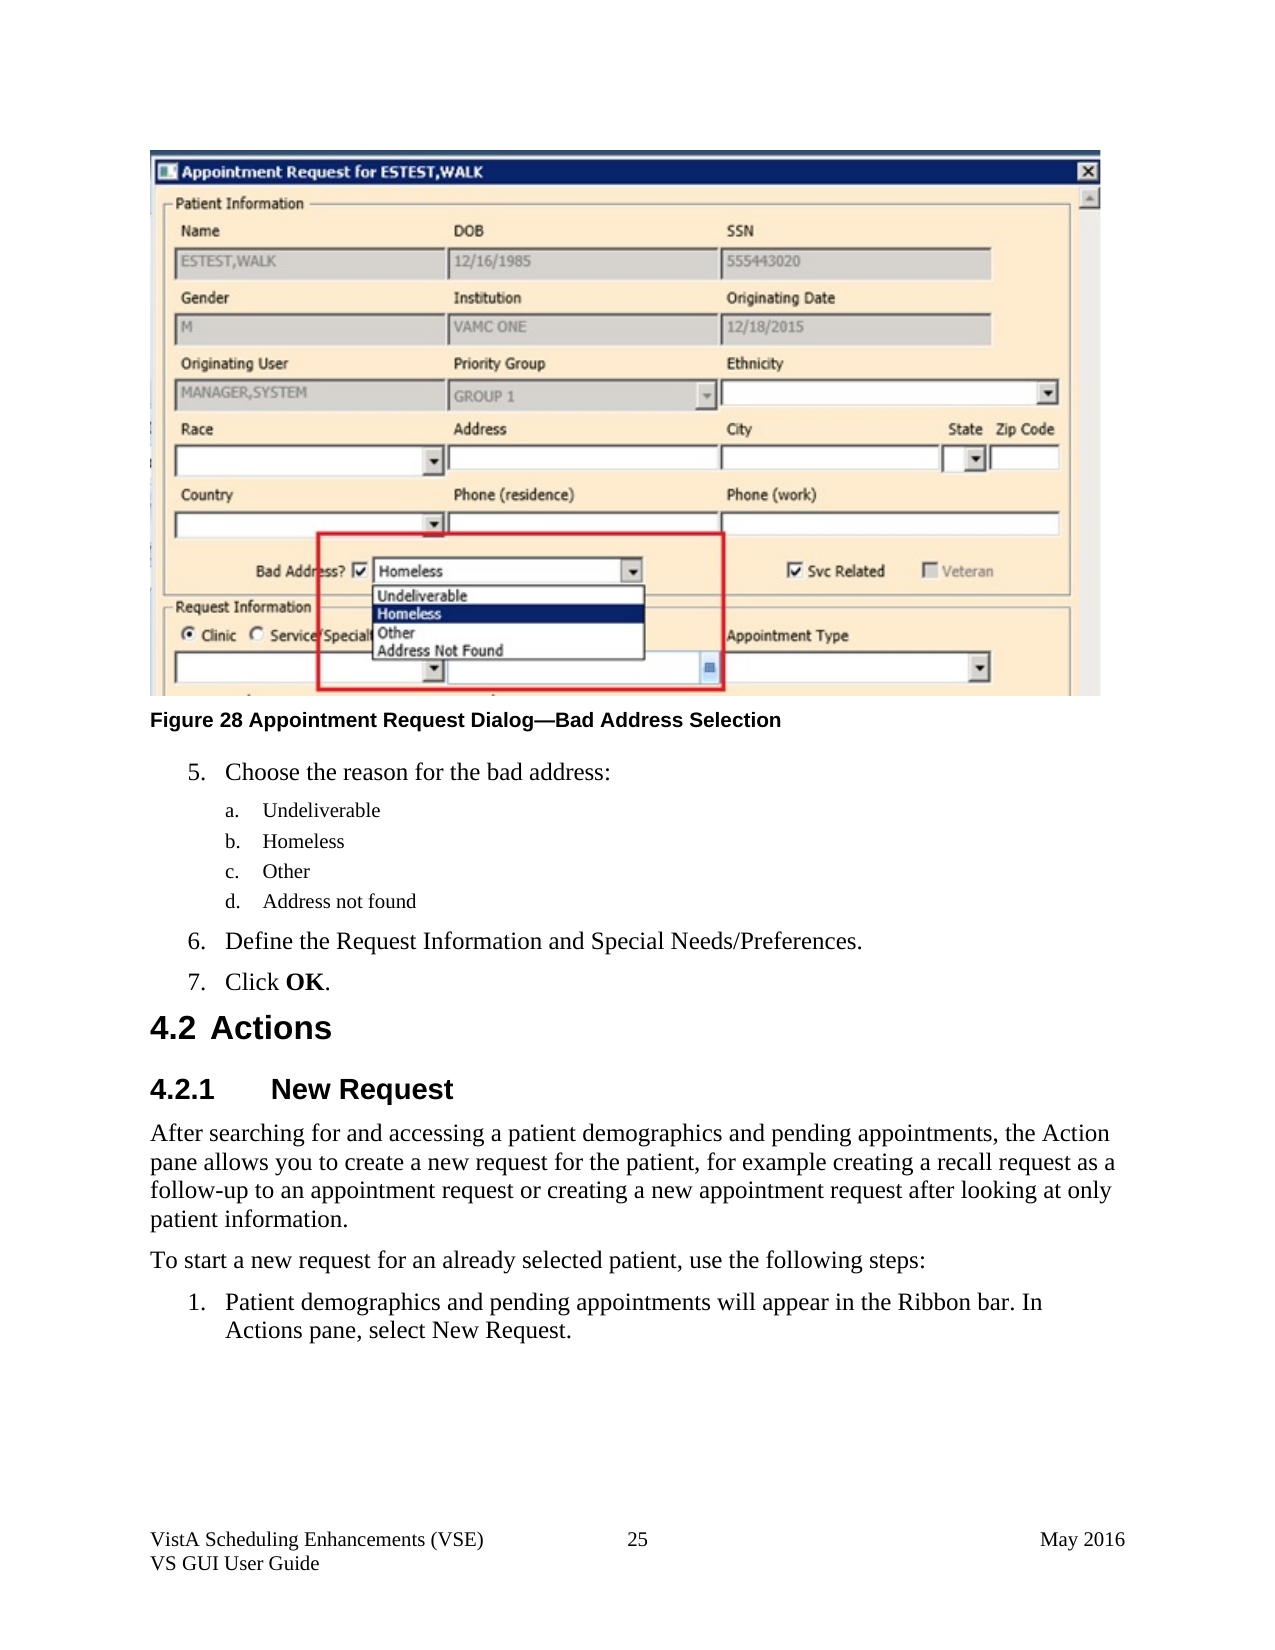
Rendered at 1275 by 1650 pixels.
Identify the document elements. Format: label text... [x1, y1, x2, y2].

text To start a new request for an already selected patient, use the following steps: [150, 1245, 1125, 1274]
text After searching for and accessing a patient demographics and pending appointments, the Action pane allows you to create a new request for the patient, for example creating a recall request as a follow-up to an appointment request or creating a new appointment request after looking at only patient information. [150, 1118, 1125, 1233]
subtitle New Request [150, 1072, 1125, 1105]
list Define the Request Information and Special Needs/Preferences. [187, 926, 1125, 954]
picture [150, 150, 1101, 696]
list Click OK. [187, 967, 1125, 996]
list Address not found [225, 889, 1125, 913]
list Choose the reason for the bad address: [187, 757, 1125, 786]
subtitle Actions [150, 1008, 1125, 1047]
list Patient demographics and pending appointments will appear in the Ribbon bar. In Actions pane, select New Request. [187, 1287, 1125, 1344]
list Homeless [225, 829, 1125, 853]
list Other [225, 859, 1125, 883]
list Undeliverable [225, 798, 1125, 822]
